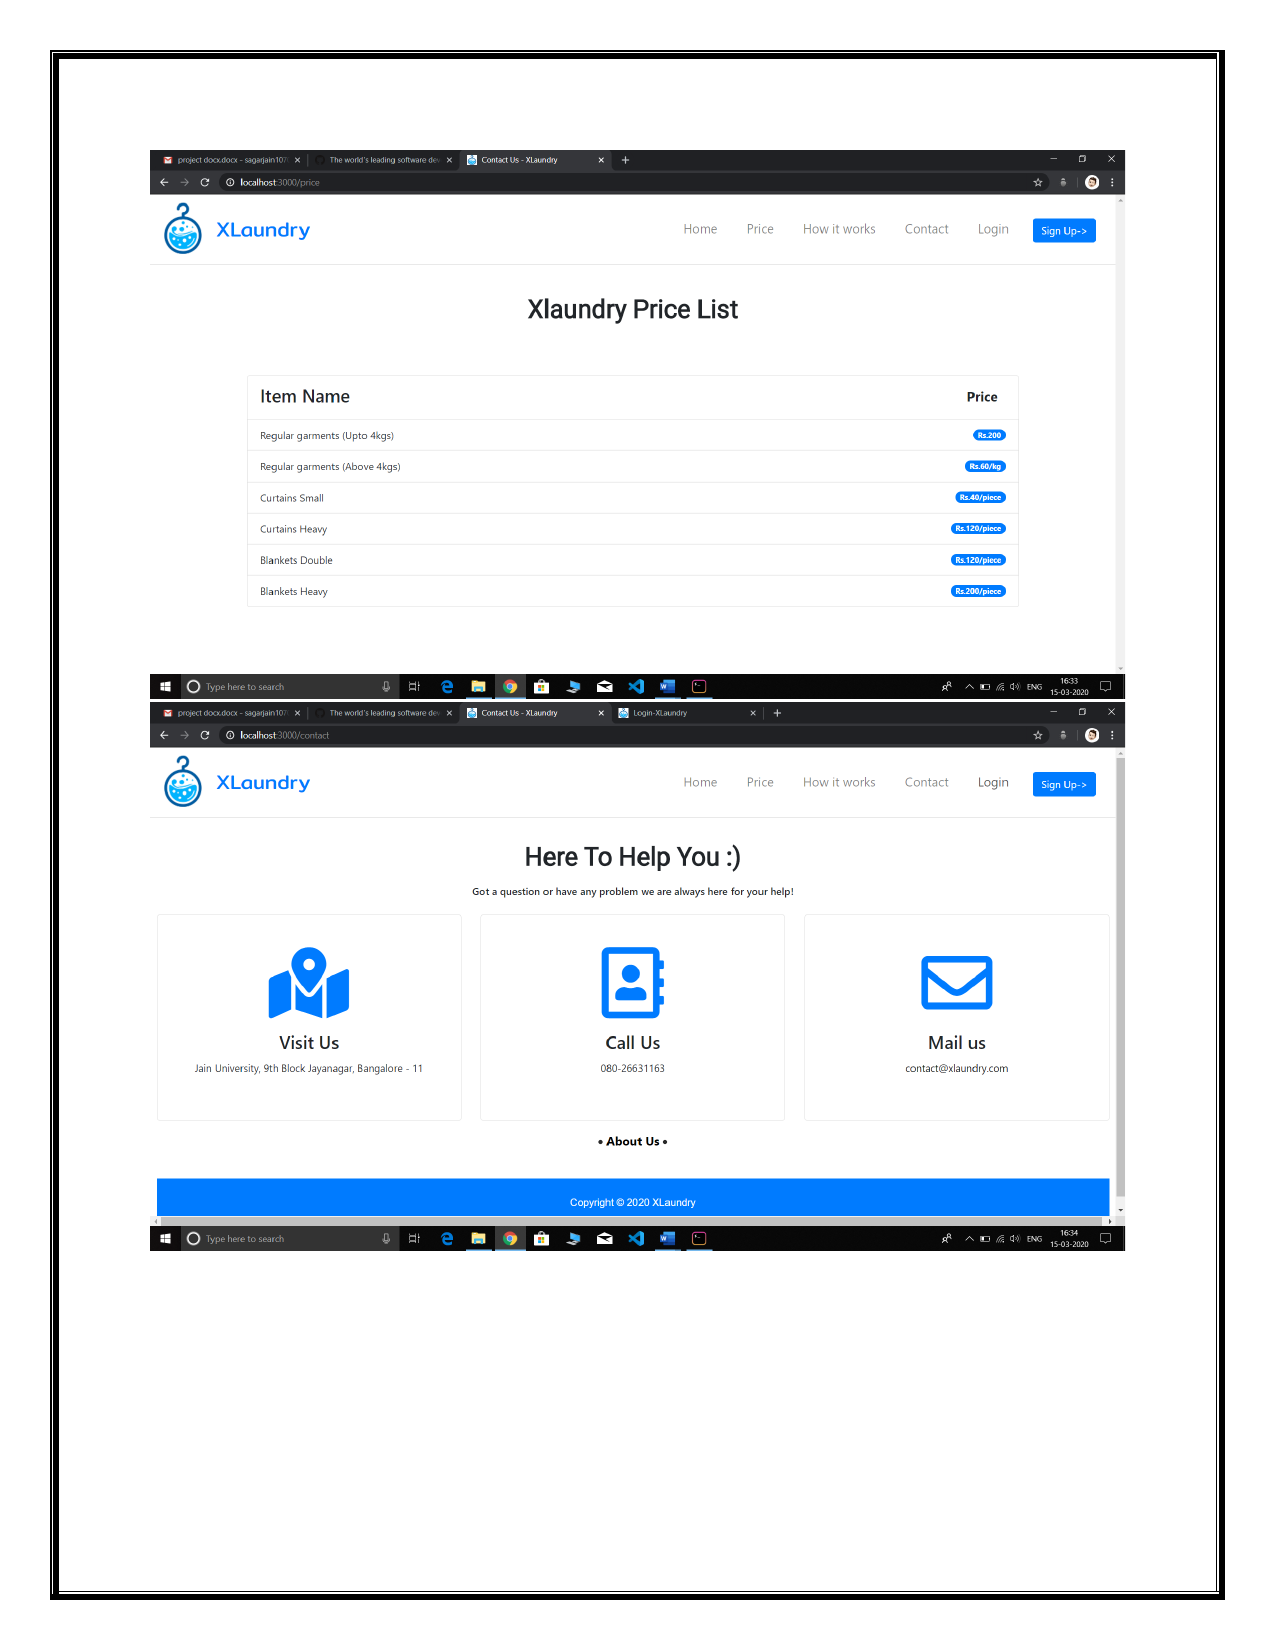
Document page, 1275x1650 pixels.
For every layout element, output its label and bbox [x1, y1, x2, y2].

picture [150, 702, 1125, 1251]
picture [150, 150, 1125, 699]
